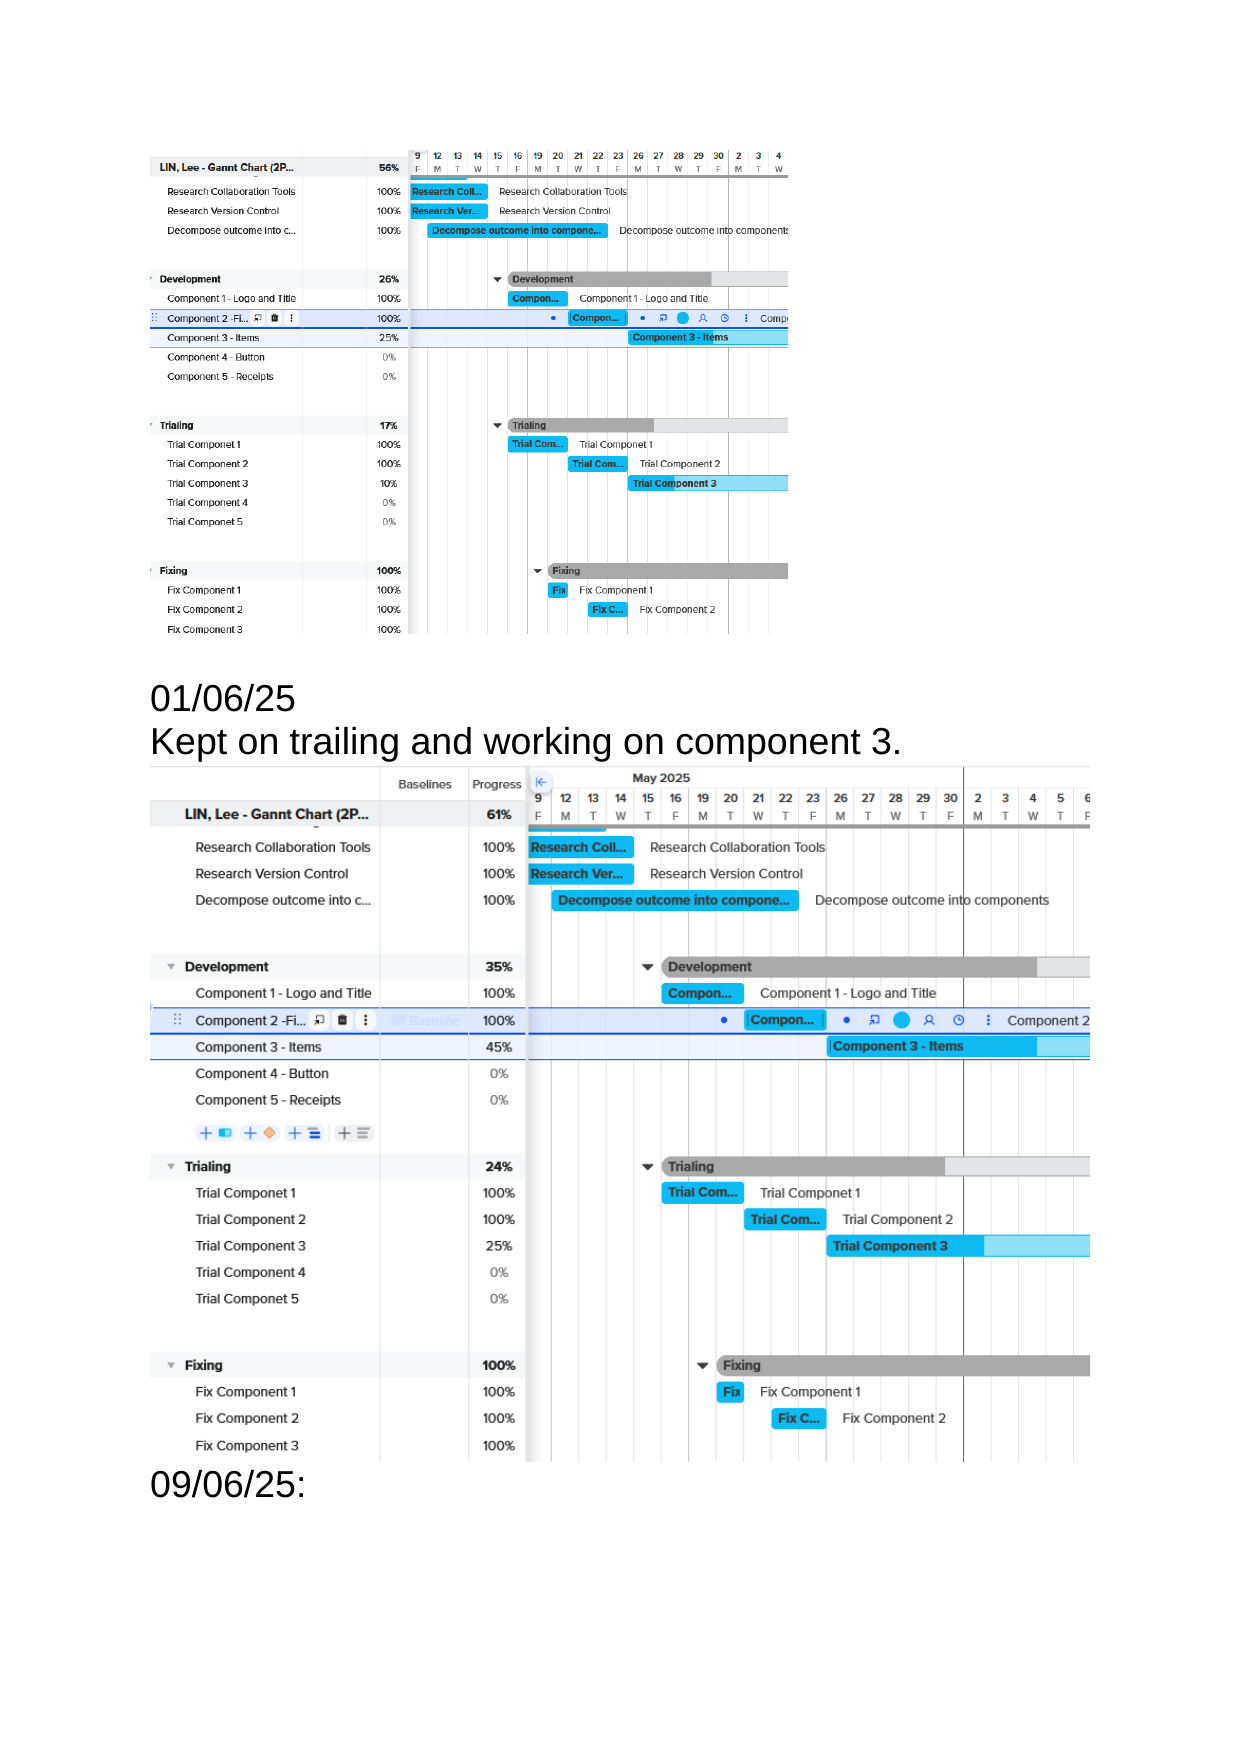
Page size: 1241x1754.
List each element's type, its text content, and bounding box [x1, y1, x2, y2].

text 01/06/25 [150, 676, 1090, 719]
picture [670, 336, 682, 340]
text 09/06/25: [150, 1462, 1090, 1505]
text Kept on trailing and working on component 3. [150, 719, 1090, 762]
picture [150, 762, 1091, 1462]
picture [150, 150, 789, 634]
